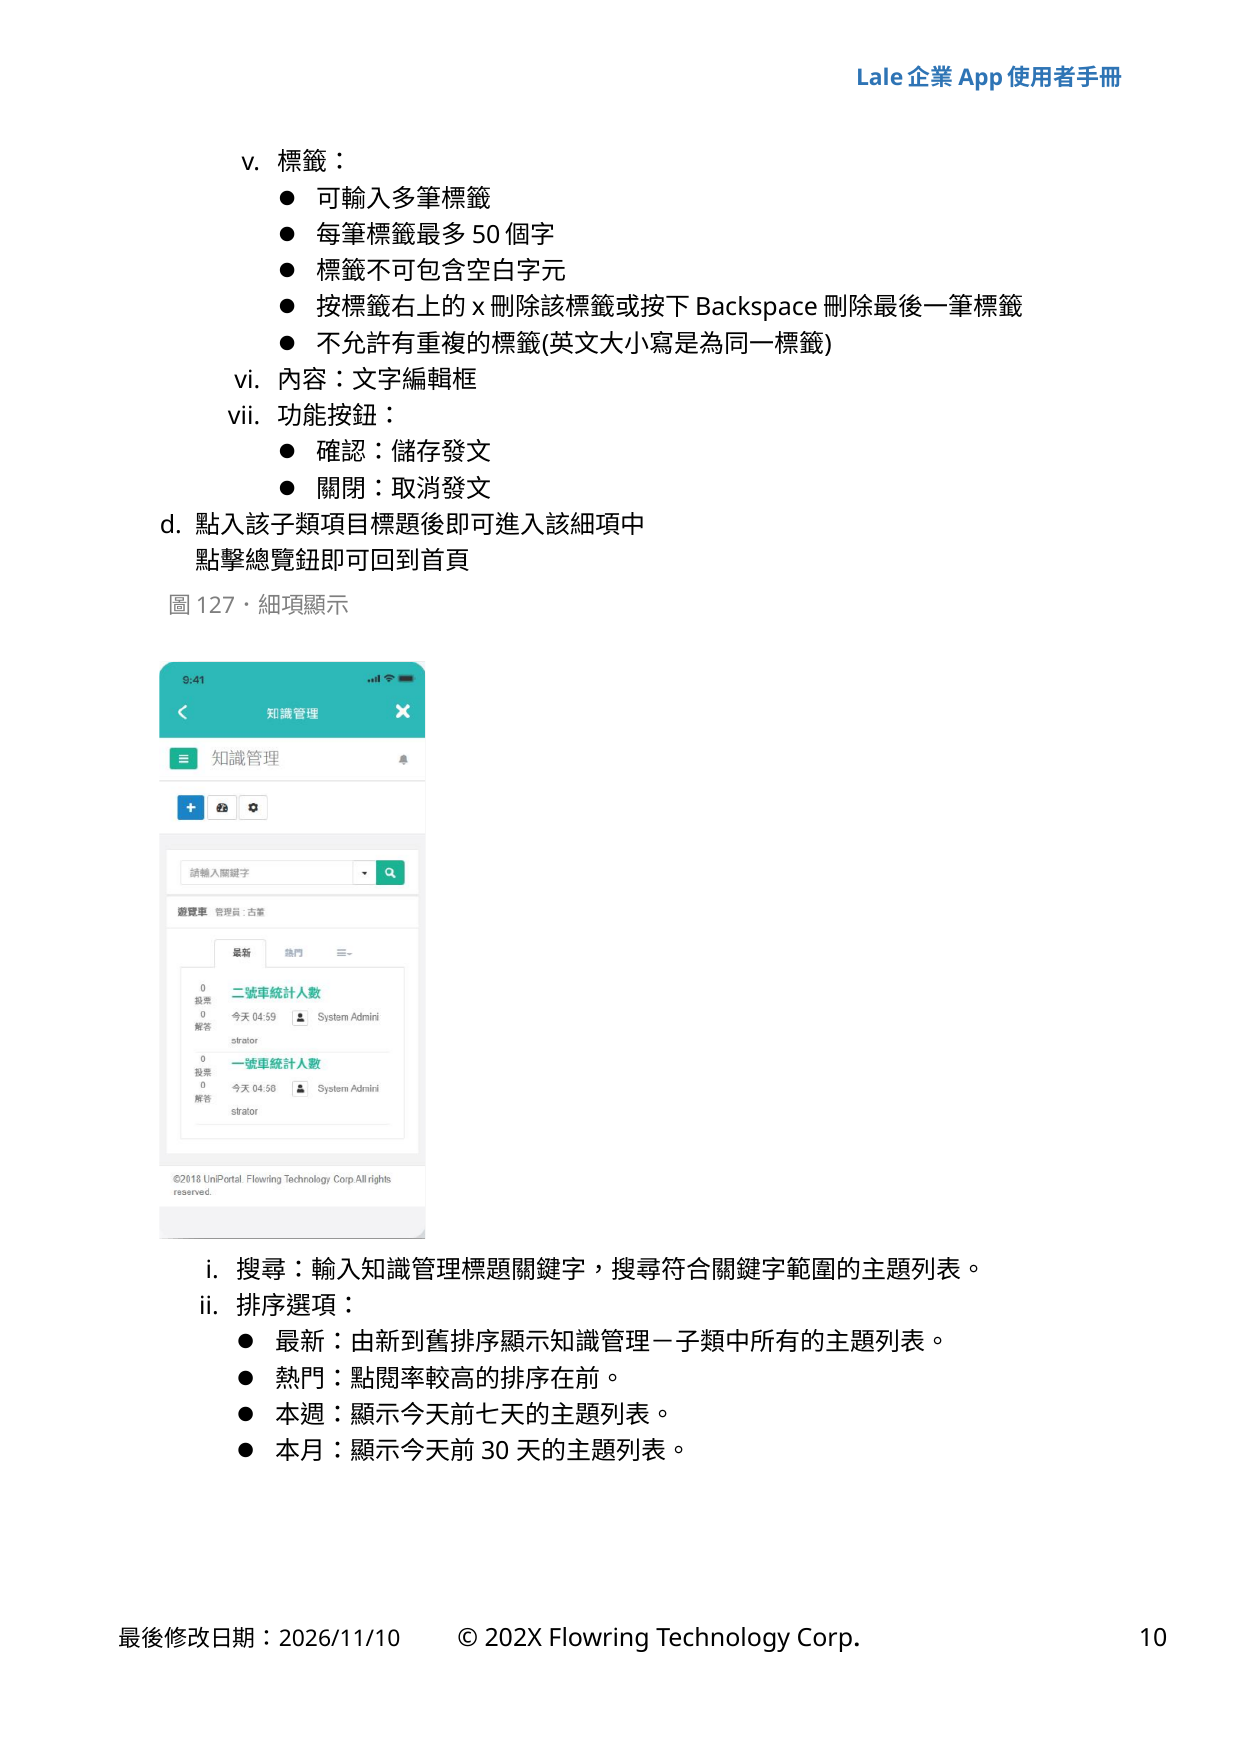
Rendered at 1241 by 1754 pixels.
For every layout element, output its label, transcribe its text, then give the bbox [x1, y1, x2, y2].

list 關閉：取消發文 [278, 468, 1122, 504]
list 確認：儲存發文 [278, 432, 1122, 468]
list 搜尋：輸入知識管理標題關鍵字，搜尋符合關鍵字範圍的主題列表。 [218, 631, 1122, 1286]
list 排序選項： [218, 1286, 1122, 1322]
list 標籤： [260, 142, 1122, 178]
list 按標籤右上的x刪除該標籤或按下Backspace刪除最後一筆標籤 [278, 287, 1122, 323]
list 點入該子類項目標題後即可進入該細項中 [159, 504, 1122, 541]
text 圖127．細項顯示 [118, 587, 1122, 621]
list 標籤不可包含空白字元 [278, 251, 1122, 287]
list 功能按鈕： [260, 396, 1122, 432]
list 每筆標籤最多50個字 [278, 214, 1122, 251]
list 可輸入多筆標籤 [278, 178, 1122, 214]
list 本週：顯示今天前七天的主題列表。 [236, 1394, 1122, 1431]
list 點擊總覽鈕即可回到首頁 [195, 541, 1122, 577]
picture [159, 661, 426, 1239]
list 最新：由新到舊排序顯示知識管理－子類中所有的主題列表。 [236, 1322, 1122, 1358]
list 內容：文字編輯框 [260, 359, 1122, 396]
list 不允許有重複的標籤(英文大小寫是為同一標籤) [278, 323, 1122, 359]
list 熱門：點閱率較高的排序在前。 [236, 1358, 1122, 1394]
list 本月：顯示今天前 30 天的主題列表。 [236, 1431, 1122, 1467]
